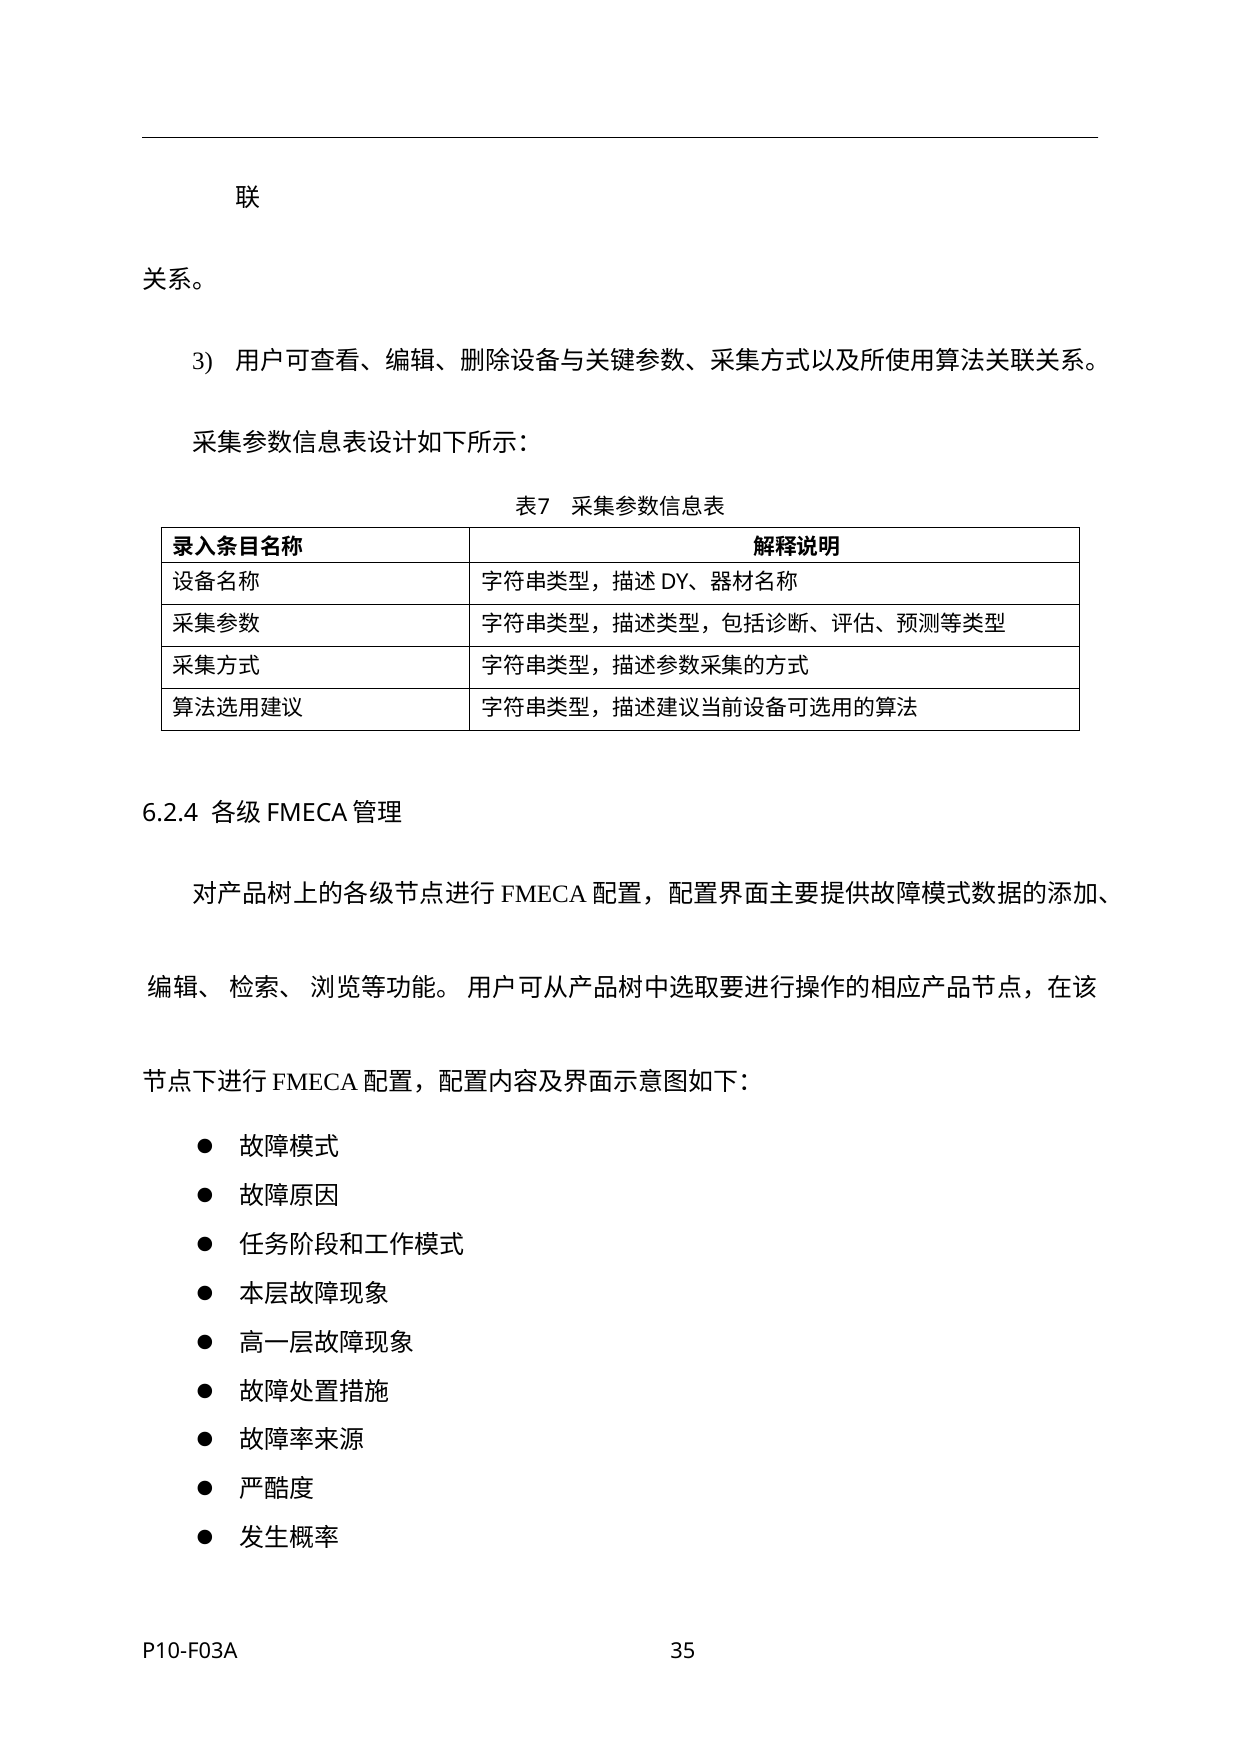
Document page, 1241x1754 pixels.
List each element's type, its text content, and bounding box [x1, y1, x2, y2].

subtitle 各级FMECA管理 [142, 776, 1098, 844]
text 对产品树上的各级节点进行FMECA配置，配置界面主要提供故障模式数据的添加、 编辑、 检索、 浏览等功能。 用户可从产品树中选取要进行操作的相应产品节点，在该节点下进行FMECA配置，配置内容及界面示意图如下： [142, 858, 1098, 1113]
list 故障原因 [195, 1176, 1098, 1212]
table_cell 字符串类型，描述类型，包括诊断、评估、预测等类型 [470, 605, 1079, 646]
list 故障率来源 [195, 1420, 1098, 1456]
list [192, 162, 1098, 229]
list 高一层故障现象 [195, 1322, 1098, 1358]
table_cell 采集方式 [162, 647, 469, 688]
table_cell 采集参数 [162, 605, 469, 646]
table_header 解释说明 [470, 528, 1079, 562]
text 采集参数信息表 [142, 488, 1098, 522]
table_cell 算法选用建议 [162, 689, 469, 730]
table_cell 字符串类型，描述参数采集的方式 [470, 647, 1079, 688]
text 关系。 [142, 243, 1098, 311]
table_cell 设备名称 [162, 563, 469, 604]
text 采集参数信息表设计如下所示： [192, 407, 1098, 474]
table_cell 字符串类型，描述建议当前设备可选用的算法 [470, 689, 1079, 730]
list 发生概率 [195, 1518, 1098, 1554]
list 本层故障现象 [195, 1273, 1098, 1309]
list 任务阶段和工作模式 [195, 1224, 1098, 1261]
table_header 录入条目名称 [162, 528, 469, 562]
table_cell 字符串类型，描述DY、器材名称 [470, 563, 1079, 604]
list 用户可查看、编辑、删除设备与关键参数、采集方式以及所使用算法关联关系。 [192, 325, 1098, 393]
list 故障模式 [195, 1127, 1098, 1163]
list 严酷度 [195, 1469, 1098, 1505]
list 故障处置措施 [195, 1371, 1098, 1407]
